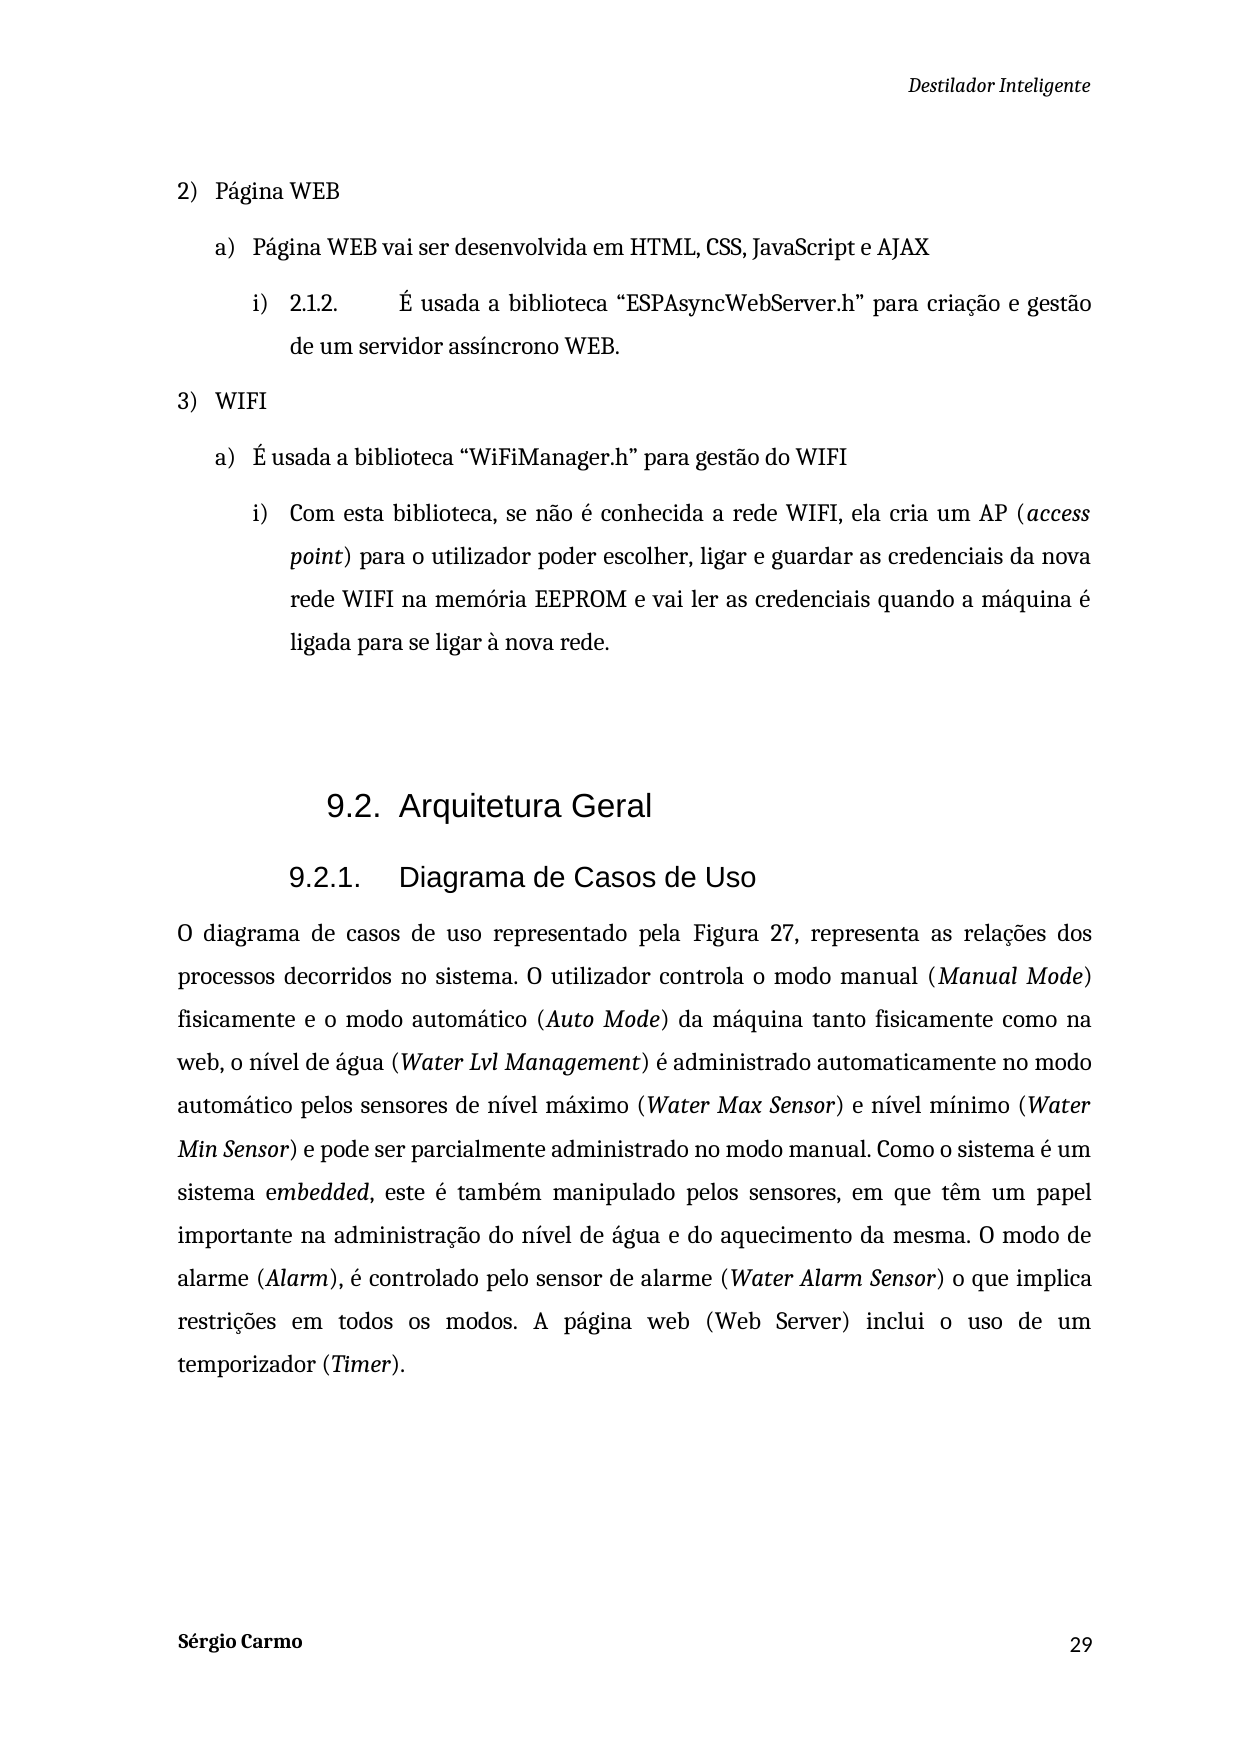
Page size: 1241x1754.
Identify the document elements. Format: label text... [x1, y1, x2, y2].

list Página WEB vai ser desenvolvida em HTML, CSS, JavaScript e AJAX [215, 233, 1092, 262]
subtitle Arquitetura Geral [326, 786, 1092, 824]
list 2.1.2. É usada a biblioteca “ESPAsyncWebServer.h” para criação e gestão de um servidor assíncrono WEB. [252, 288, 1092, 360]
subtitle Diagrama de Casos de Uso [288, 860, 1092, 894]
list WIFI [177, 387, 1092, 416]
text O diagrama de casos de uso representado pela Figura 27, representa as relações dos processos decorridos no sistema. O utilizador controla o modo manual (Manual Mode) fisicamente e o modo automático (Auto Mode) da máquina tanto fisicamente como na web, o nível de água (Water Lvl Management) é administrado automaticamente no modo automático pelos sensores de nível máximo (Water Max Sensor) e nível mínimo (Water Min Sensor) e pode ser parcialmente administrado no modo manual. Como o sistema é um sistema embedded, este é também manipulado pelos sensores, em que têm um papel importante na administração do nível de água e do aquecimento da mesma. O modo de alarme (Alarm), é controlado pelo sensor de alarme (Water Alarm Sensor) o que implica restrições em todos os modos. A página web (Web Server) inclui o uso de um temporizador (Timer). [177, 919, 1092, 1379]
list Com esta biblioteca, se não é conhecida a rede WIFI, ela cria um AP (access point) para o utilizador poder escolher, ligar e guardar as credenciais da nova rede WIFI na memória EEPROM e vai ler as credenciais quando a máquina é ligada para se ligar à nova rede. [252, 498, 1092, 657]
list É usada a biblioteca “WiFiManager.h” para gestão do WIFI [215, 443, 1092, 472]
list Página WEB [177, 177, 1092, 206]
